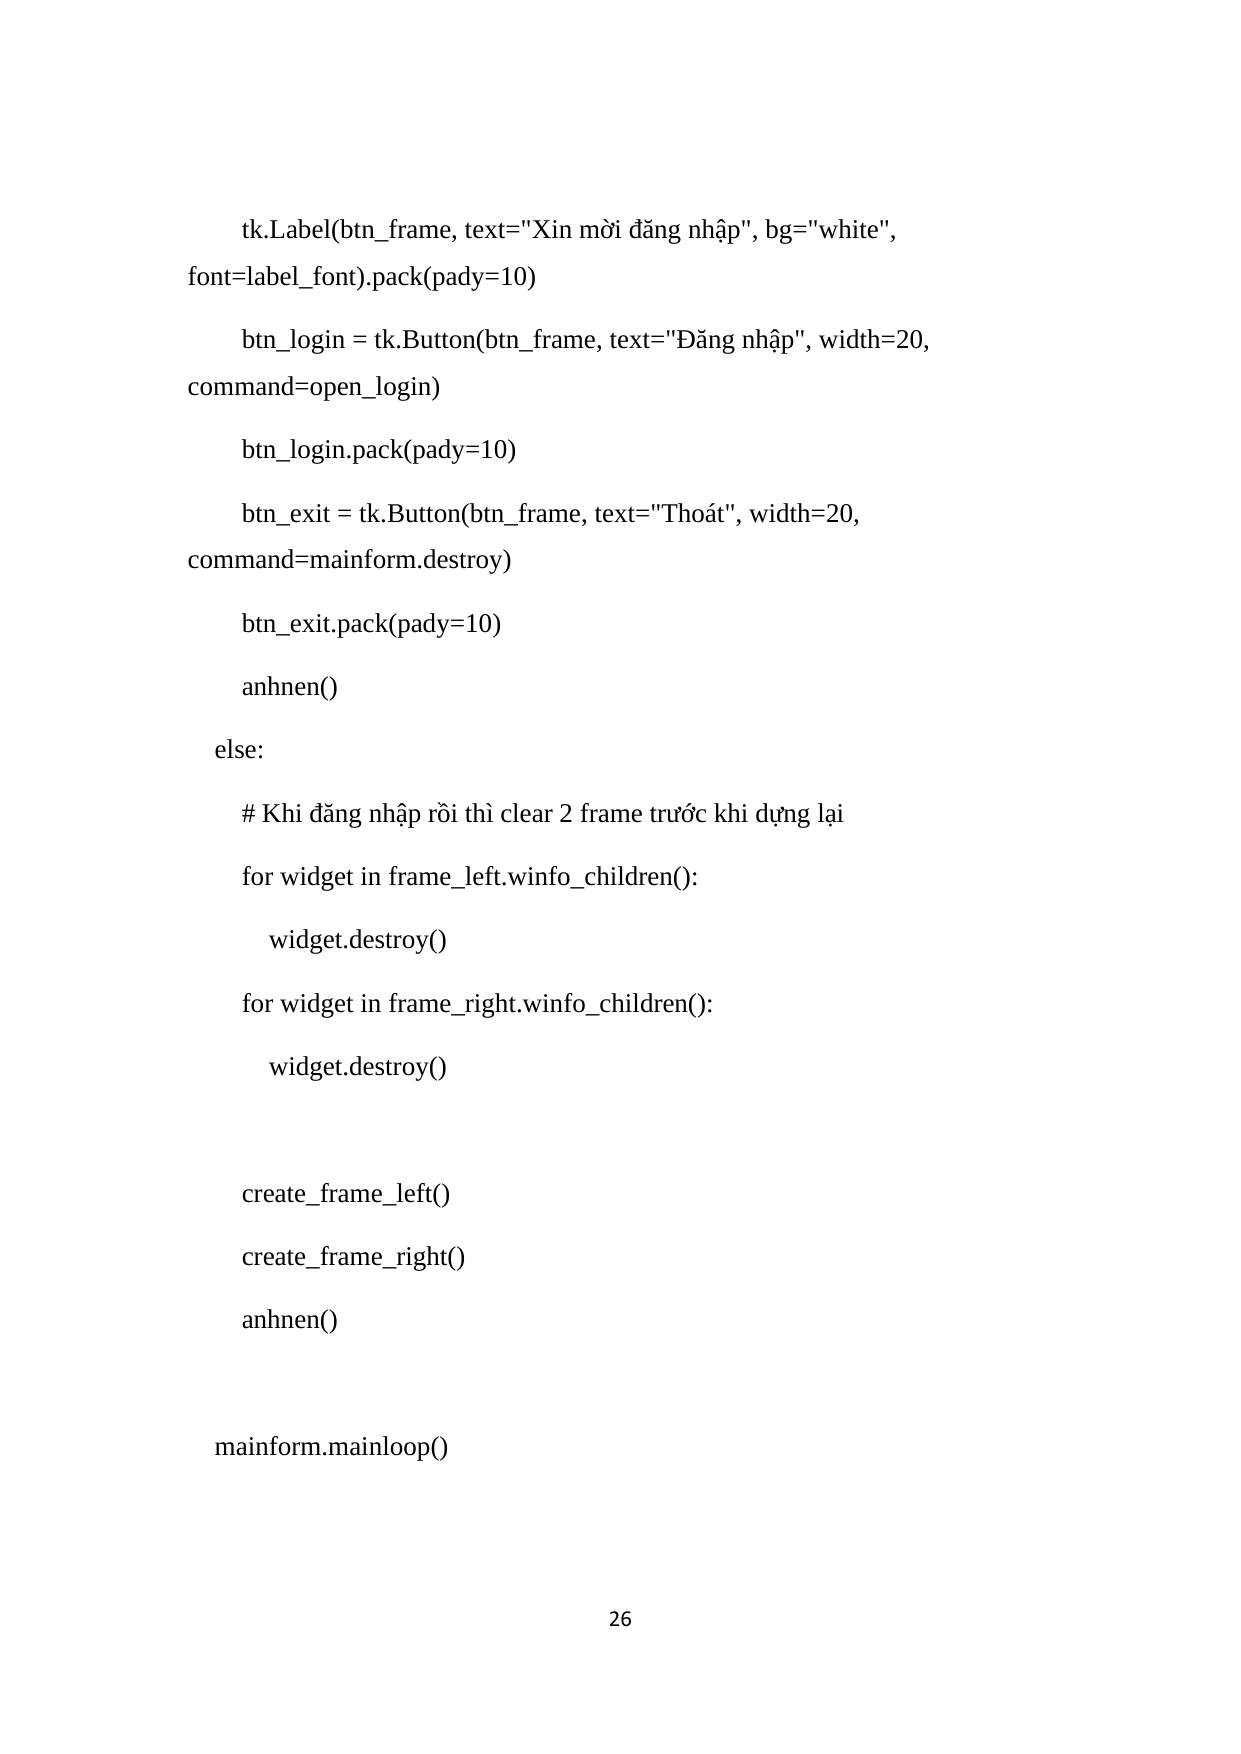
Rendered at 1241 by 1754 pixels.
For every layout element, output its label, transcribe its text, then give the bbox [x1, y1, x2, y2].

text else: [187, 733, 1053, 764]
text mainform.mainloop() [187, 1430, 1053, 1461]
text # Khi đăng nhập rồi thì clear 2 frame trước khi dựng lại [187, 797, 1053, 828]
text for widget in frame_left.winfo_children(): [187, 860, 1053, 891]
text widget.destroy() [187, 1050, 1053, 1081]
text tk.Label(btn_frame, text="Xin mời đăng nhập", bg="white", font=label_font).pack(pady=10) [187, 213, 1053, 291]
text anhnen() [187, 1303, 1053, 1334]
text btn_exit.pack(pady=10) [187, 607, 1053, 638]
text anhnen() [187, 670, 1053, 701]
text btn_login.pack(pady=10) [187, 433, 1053, 464]
text for widget in frame_right.winfo_children(): [187, 987, 1053, 1018]
text widget.destroy() [187, 923, 1053, 954]
text btn_exit = tk.Button(btn_frame, text="Thoát", width=20, command=mainform.destroy) [187, 497, 1053, 574]
text create_frame_left() [187, 1177, 1053, 1208]
text create_frame_right() [187, 1240, 1053, 1271]
text btn_login = tk.Button(btn_frame, text="Đăng nhập", width=20, command=open_login) [187, 323, 1053, 401]
